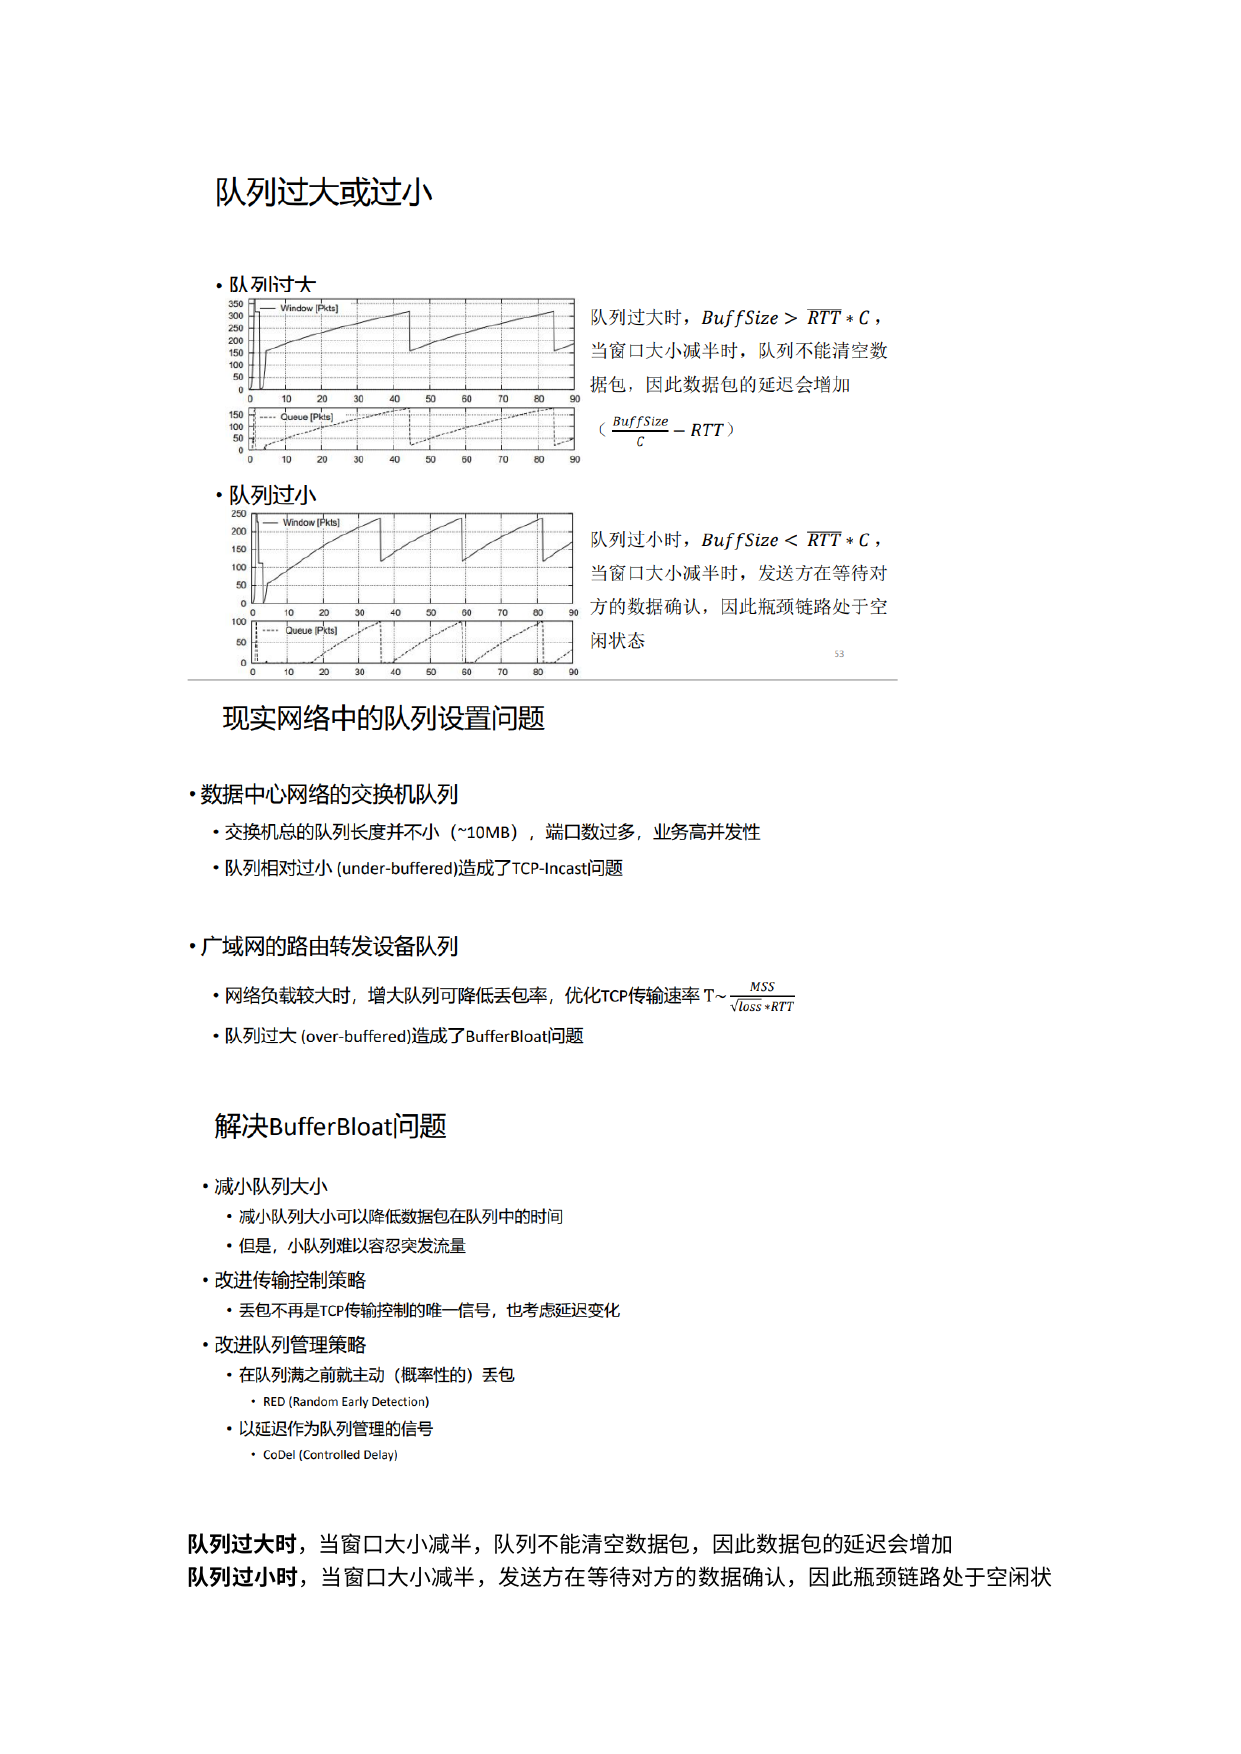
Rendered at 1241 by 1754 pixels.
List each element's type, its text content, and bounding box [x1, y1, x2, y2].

picture [187, 1104, 731, 1470]
picture [187, 682, 810, 1073]
text 队列过大时，当窗口大小减半，队列不能清空数据包，因此数据包的延迟会增加 [187, 1527, 1053, 1559]
picture [187, 163, 898, 681]
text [187, 1559, 1053, 1592]
